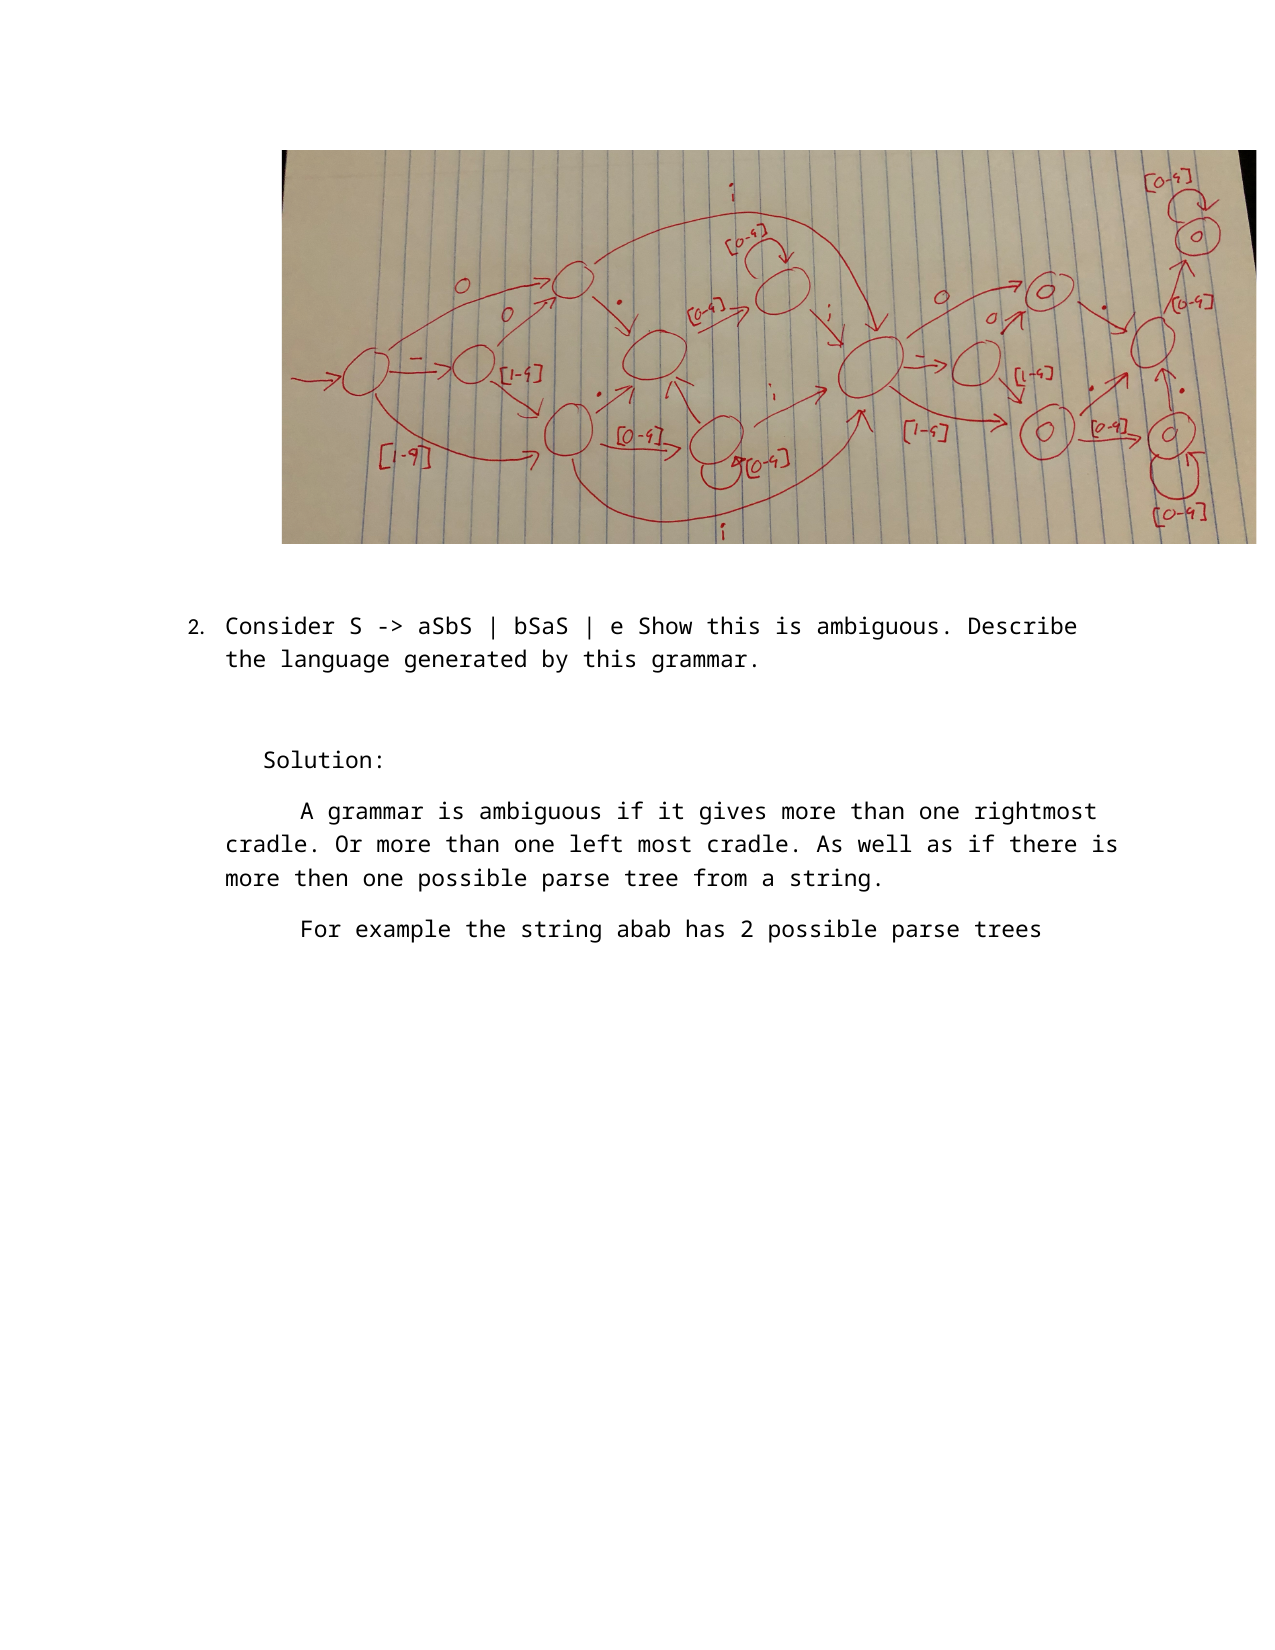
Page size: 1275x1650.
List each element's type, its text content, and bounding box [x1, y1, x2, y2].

text A grammar is ambiguous if it gives more than one rightmost cradle. Or more than one left most cradle. As well as if there is more then one possible parse tree from a string. [225, 794, 1125, 893]
text Solution: [187, 744, 1125, 775]
list Consider S -> aSbS | bSaS | e Show this is ambiguous. Describe the language generated by this grammar. [187, 609, 1125, 674]
text For example the string abab has 2 possible parse trees [225, 912, 1125, 944]
